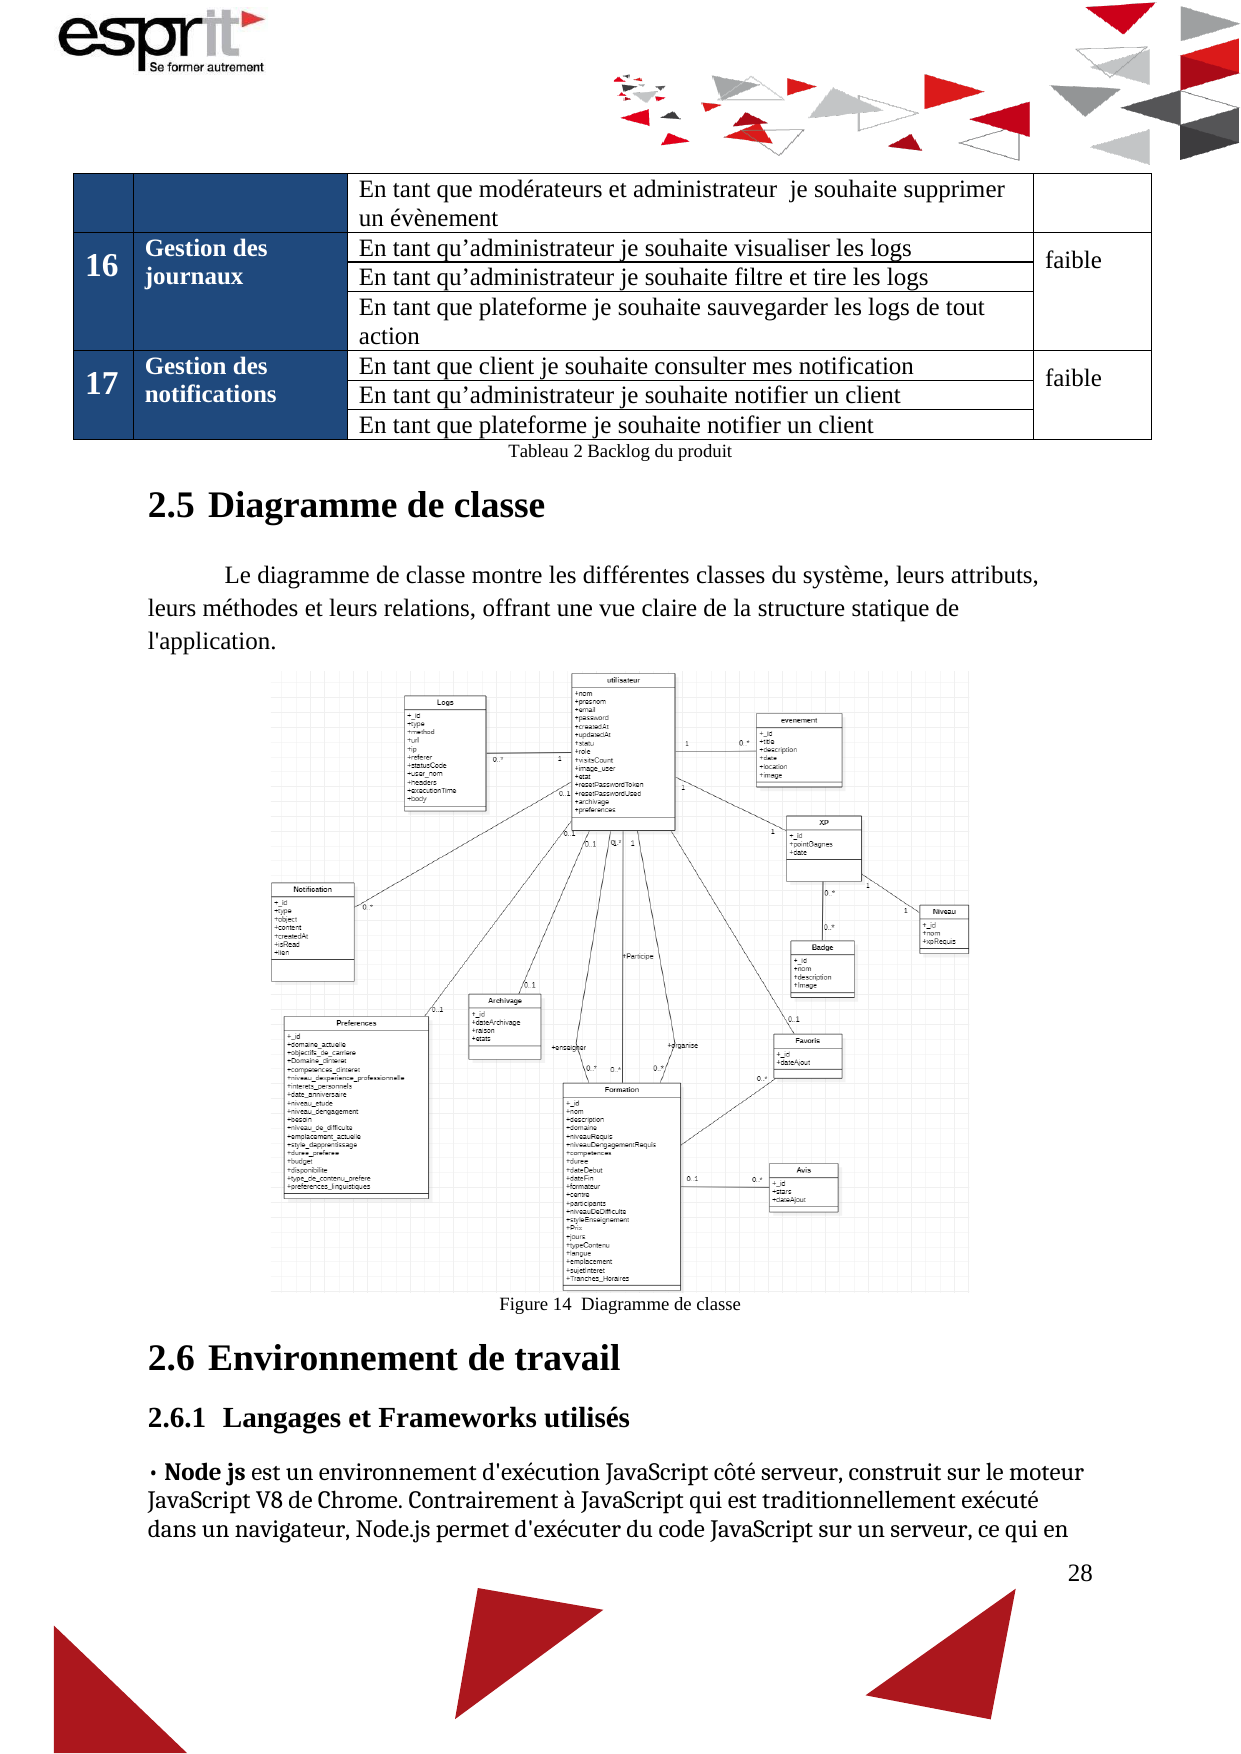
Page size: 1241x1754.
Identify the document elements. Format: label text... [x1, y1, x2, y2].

subtitle Langages et Frameworks utilisés [148, 1400, 1093, 1433]
table_cell En tant qu’administrateur je souhaite visualiser les logs [348, 233, 1033, 261]
picture [613, 0, 1241, 167]
picture [270, 671, 970, 1293]
table_cell En tant que plateforme je souhaite sauvegarder les logs de tout action [348, 292, 1033, 350]
subtitle Diagramme de classe [148, 482, 1093, 526]
table_cell En tant que modérateurs et administrateur je souhaite supprimer un évènement [348, 174, 1033, 232]
table_cell En tant qu’administrateur je souhaite filtre et tire les logs [348, 263, 1033, 291]
picture [54, 7, 269, 75]
table_cell faible [1034, 351, 1151, 439]
table_cell En tant que client je souhaite consulter mes notification [348, 351, 1033, 379]
text Le diagramme de classe montre les différentes classes du système, leurs attributs, leurs méthodes et leurs relations, offrant une vue claire de la structure statique de l'application. [148, 560, 1093, 654]
table_cell En tant qu’administrateur je souhaite notifier un client [348, 381, 1033, 409]
table_cell 17 [74, 351, 133, 439]
table_cell Gestion des journaux [134, 233, 347, 350]
table_cell Gestion des notifications [134, 351, 347, 439]
text Tableau 2 Backlog du produit [148, 440, 1093, 462]
table_cell faible [1034, 233, 1151, 350]
table_cell 16 [74, 233, 133, 350]
table_cell En tant que plateforme je souhaite notifier un client [348, 410, 1033, 439]
subtitle Environnement de travail [148, 1335, 1093, 1378]
